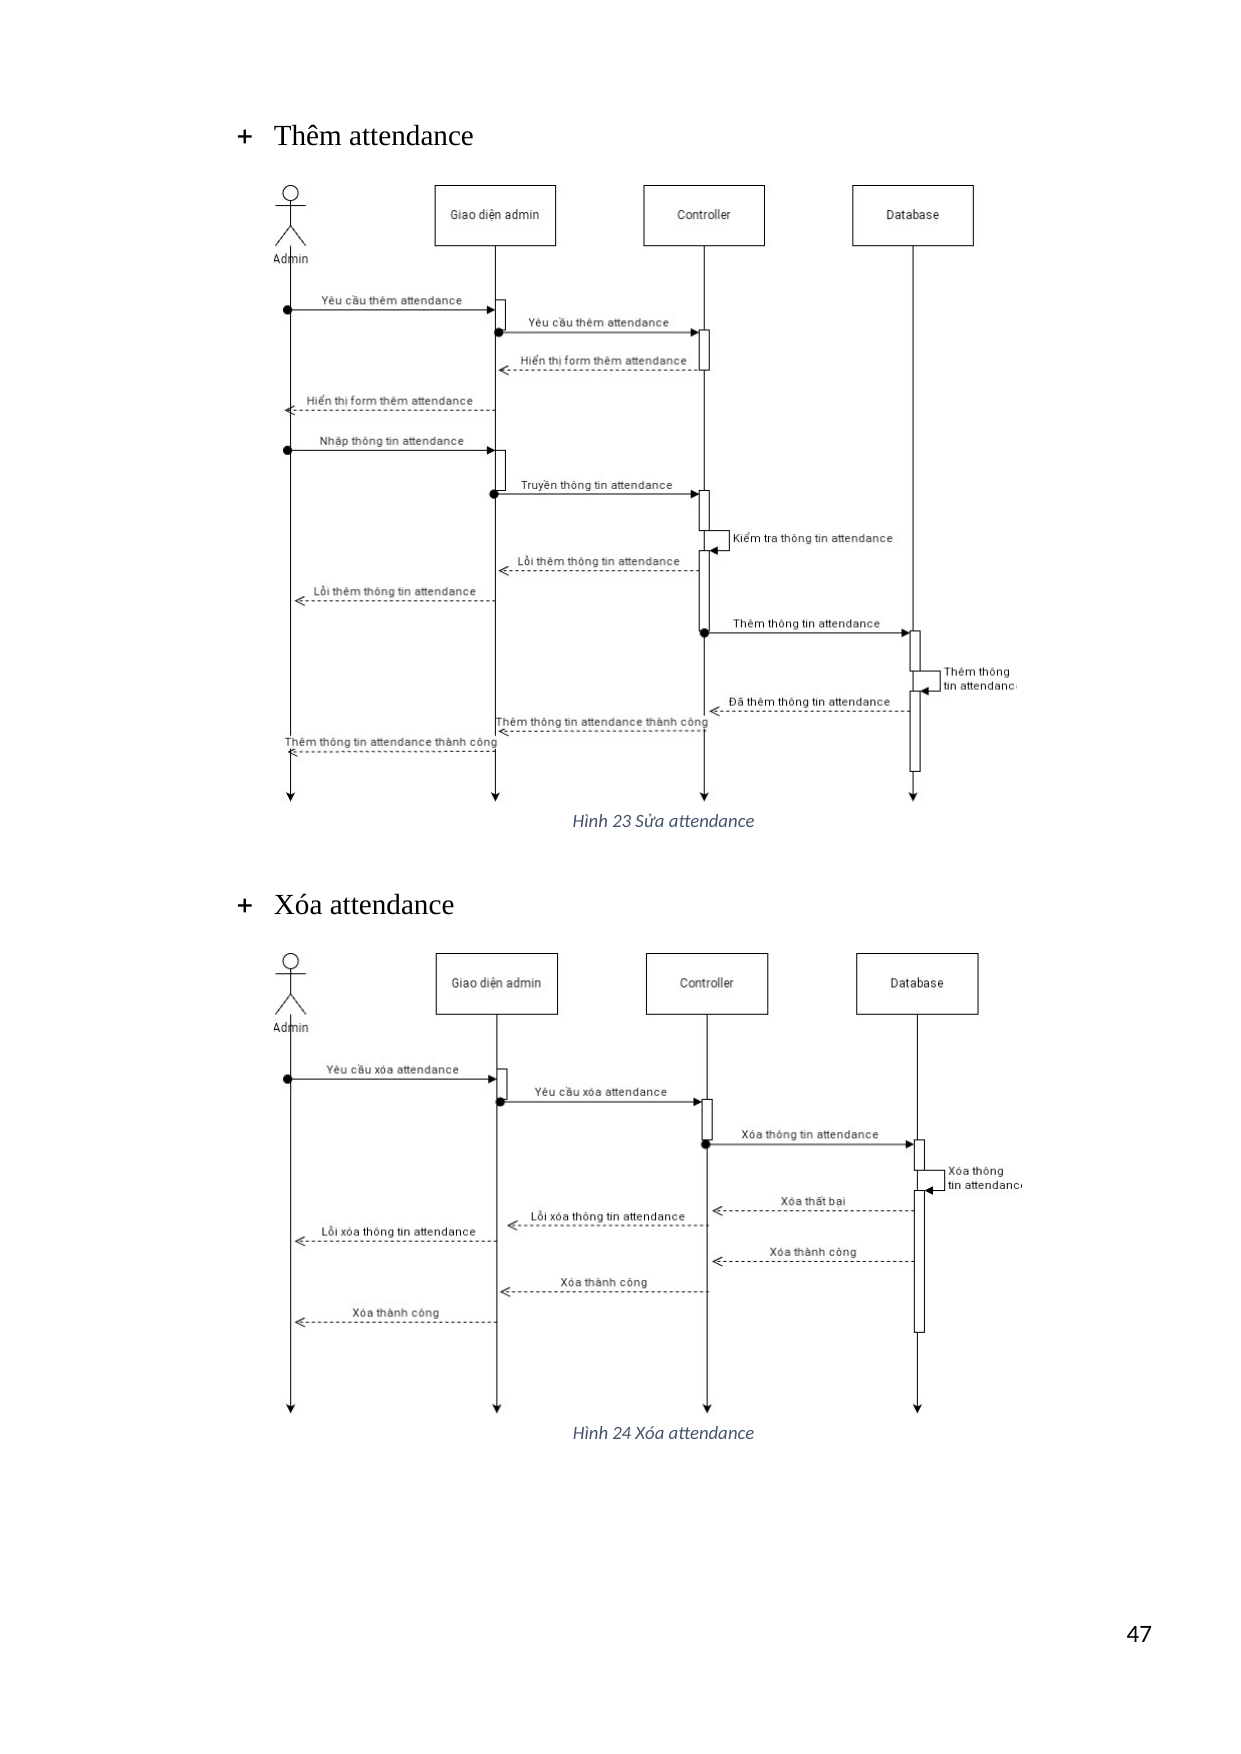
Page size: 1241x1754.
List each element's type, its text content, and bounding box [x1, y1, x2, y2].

picture [273, 185, 1017, 810]
list Xóa attendance [236, 887, 1152, 920]
picture [273, 953, 1022, 1422]
list Thêm attendance [236, 118, 1152, 152]
